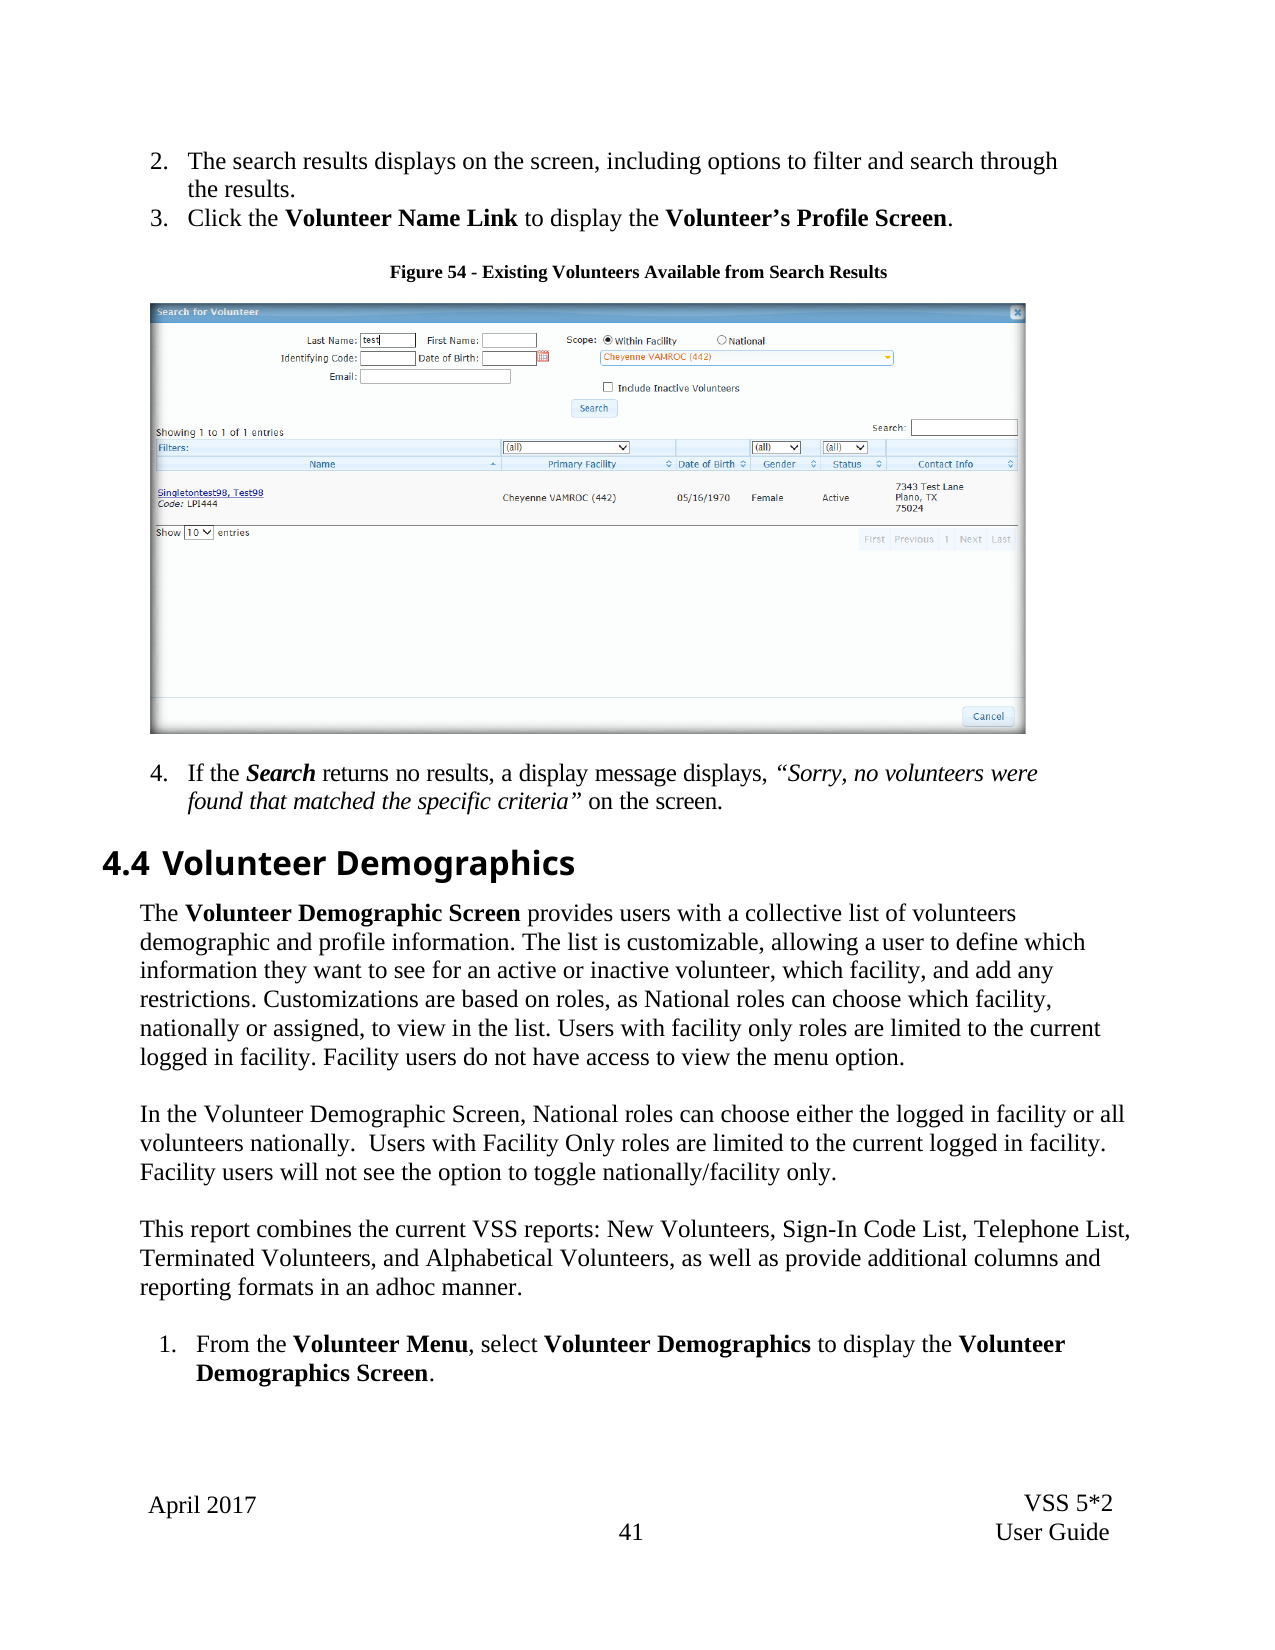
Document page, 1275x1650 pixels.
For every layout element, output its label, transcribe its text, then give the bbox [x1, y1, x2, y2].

list Click the Volunteer Name Link to display the Volunteer’s Profile Screen. [150, 203, 1066, 232]
text Figure 54 - Existing Volunteers Available from Search Results [139, 261, 1137, 282]
text This report combines the current VSS reports: New Volunteers, Sign-In Code List, Telephone List, Terminated Volunteers, and Alphabetical Volunteers, as well as provide additional columns and reporting formats in an adhoc manner. [139, 1214, 1137, 1301]
text The Volunteer Demographic Screen provides users with a collective list of volunteers demographic and profile information. The list is customizable, allowing a user to define which information they want to see for an active or inactive volunteer, which facility, and add any restrictions. Customizations are based on roles, as National roles can choose which facility, nationally or assigned, to view in the list. Users with facility only roles are limited to the current logged in facility. Facility users do not have access to view the menu option. [139, 898, 1137, 1071]
picture [150, 303, 1026, 734]
text In the Volunteer Demographic Screen, National roles can choose either the logged in facility or all volunteers nationally. Users with Facility Only roles are limited to the current logged in facility. Facility users will not see the option to toggle nationally/facility only. [139, 1099, 1137, 1186]
list The search results displays on the screen, including options to filter and search through the results. [150, 146, 1066, 203]
subtitle Volunteer Demographics [102, 840, 1137, 886]
list If the Search returns no results, a display message displays, “Sorry, no volunteers were found that matched the specific criteria” on the screen. [150, 758, 1066, 815]
list From the Volunteer Menu, select Volunteer Demographics to display the Volunteer Demographics Screen. [158, 1329, 1137, 1387]
